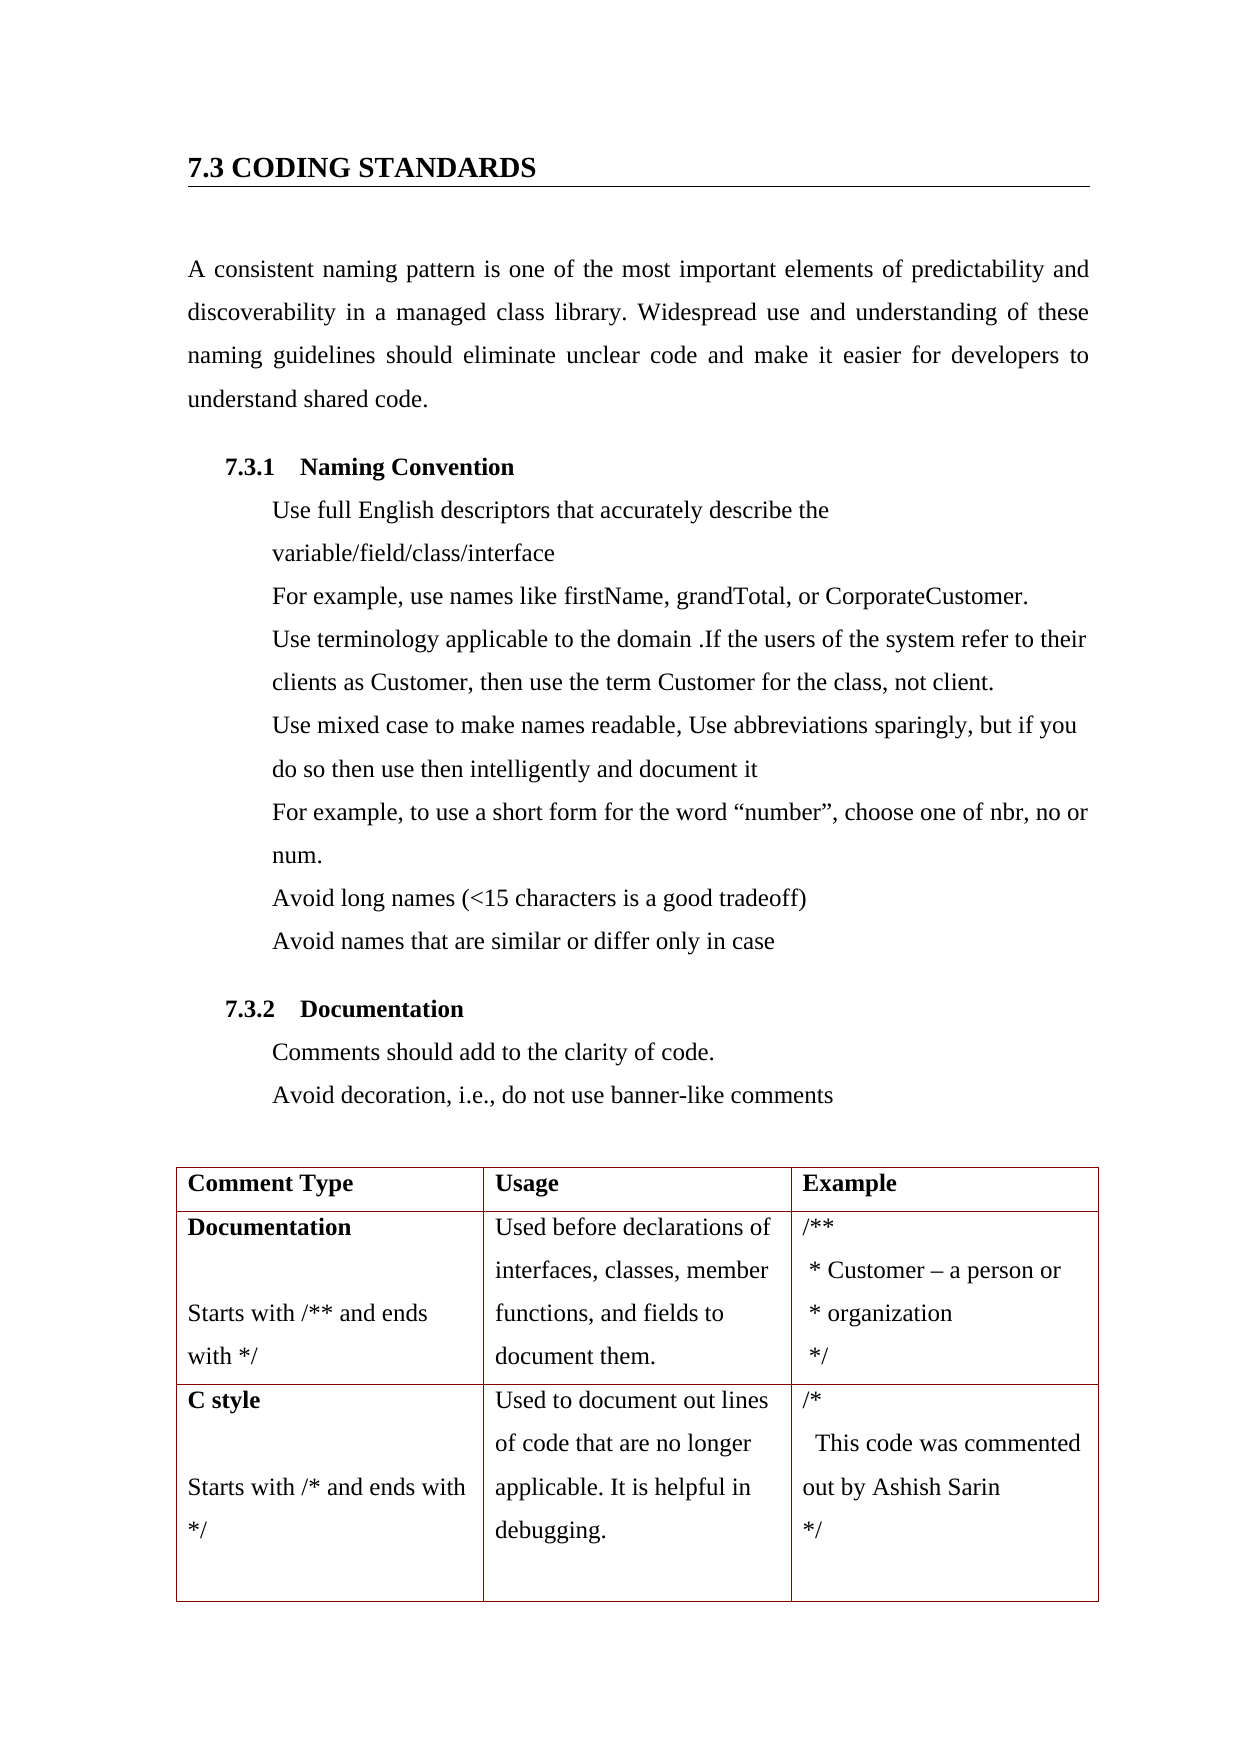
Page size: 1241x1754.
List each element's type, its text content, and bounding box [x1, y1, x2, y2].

table_cell Used before declarations of interfaces, classes, member functions, and fields to document them. [484, 1212, 791, 1384]
table_header Example [792, 1168, 1098, 1211]
text Avoid long names (<15 characters is a good tradeoff) [272, 883, 1090, 912]
text Use full English descriptors that accurately describe the variable/field/class/interface [272, 495, 1090, 567]
text Avoid decoration, i.e., do not use banner-like comments [272, 1081, 1090, 1109]
table_cell Documentation Starts with /** and ends with */ [177, 1212, 483, 1384]
text For example, use names like firstName, grandTotal, or CorporateCustomer. [272, 581, 1090, 610]
text Comments should add to the clarity of code. [272, 1037, 1090, 1066]
table_header Comment Type [177, 1168, 483, 1211]
text 7.3 CODING STANDARDS [187, 150, 1090, 187]
list Documentation [225, 994, 1090, 1023]
table_cell /* This code was commented out by Ashish Sarin */ [792, 1385, 1098, 1601]
table_cell C style Starts with /* and ends with */ [177, 1385, 483, 1601]
table_cell /** * Customer – a person or * organization */ [792, 1212, 1098, 1384]
list Naming Convention [225, 452, 1090, 481]
text Avoid names that are similar or differ only in case [272, 926, 1090, 955]
text For example, to use a short form for the word “number”, choose one of nbr, no or num. [272, 797, 1090, 869]
text A consistent naming pattern is one of the most important elements of predictability and discoverability in a managed class library. Widespread use and understanding of these naming guidelines should eliminate unclear code and make it easier for developers to understand shared code. [187, 254, 1090, 412]
table_header Usage [484, 1168, 791, 1211]
text Use mixed case to make names readable, Use abbreviations sparingly, but if you do so then use then intelligently and document it [272, 711, 1090, 782]
table_cell Used to document out lines of code that are no longer applicable. It is helpful in debugging. [484, 1385, 791, 1601]
text Use terminology applicable to the domain .If the users of the system refer to their clients as Customer, then use the term Customer for the class, not client. [272, 624, 1090, 696]
